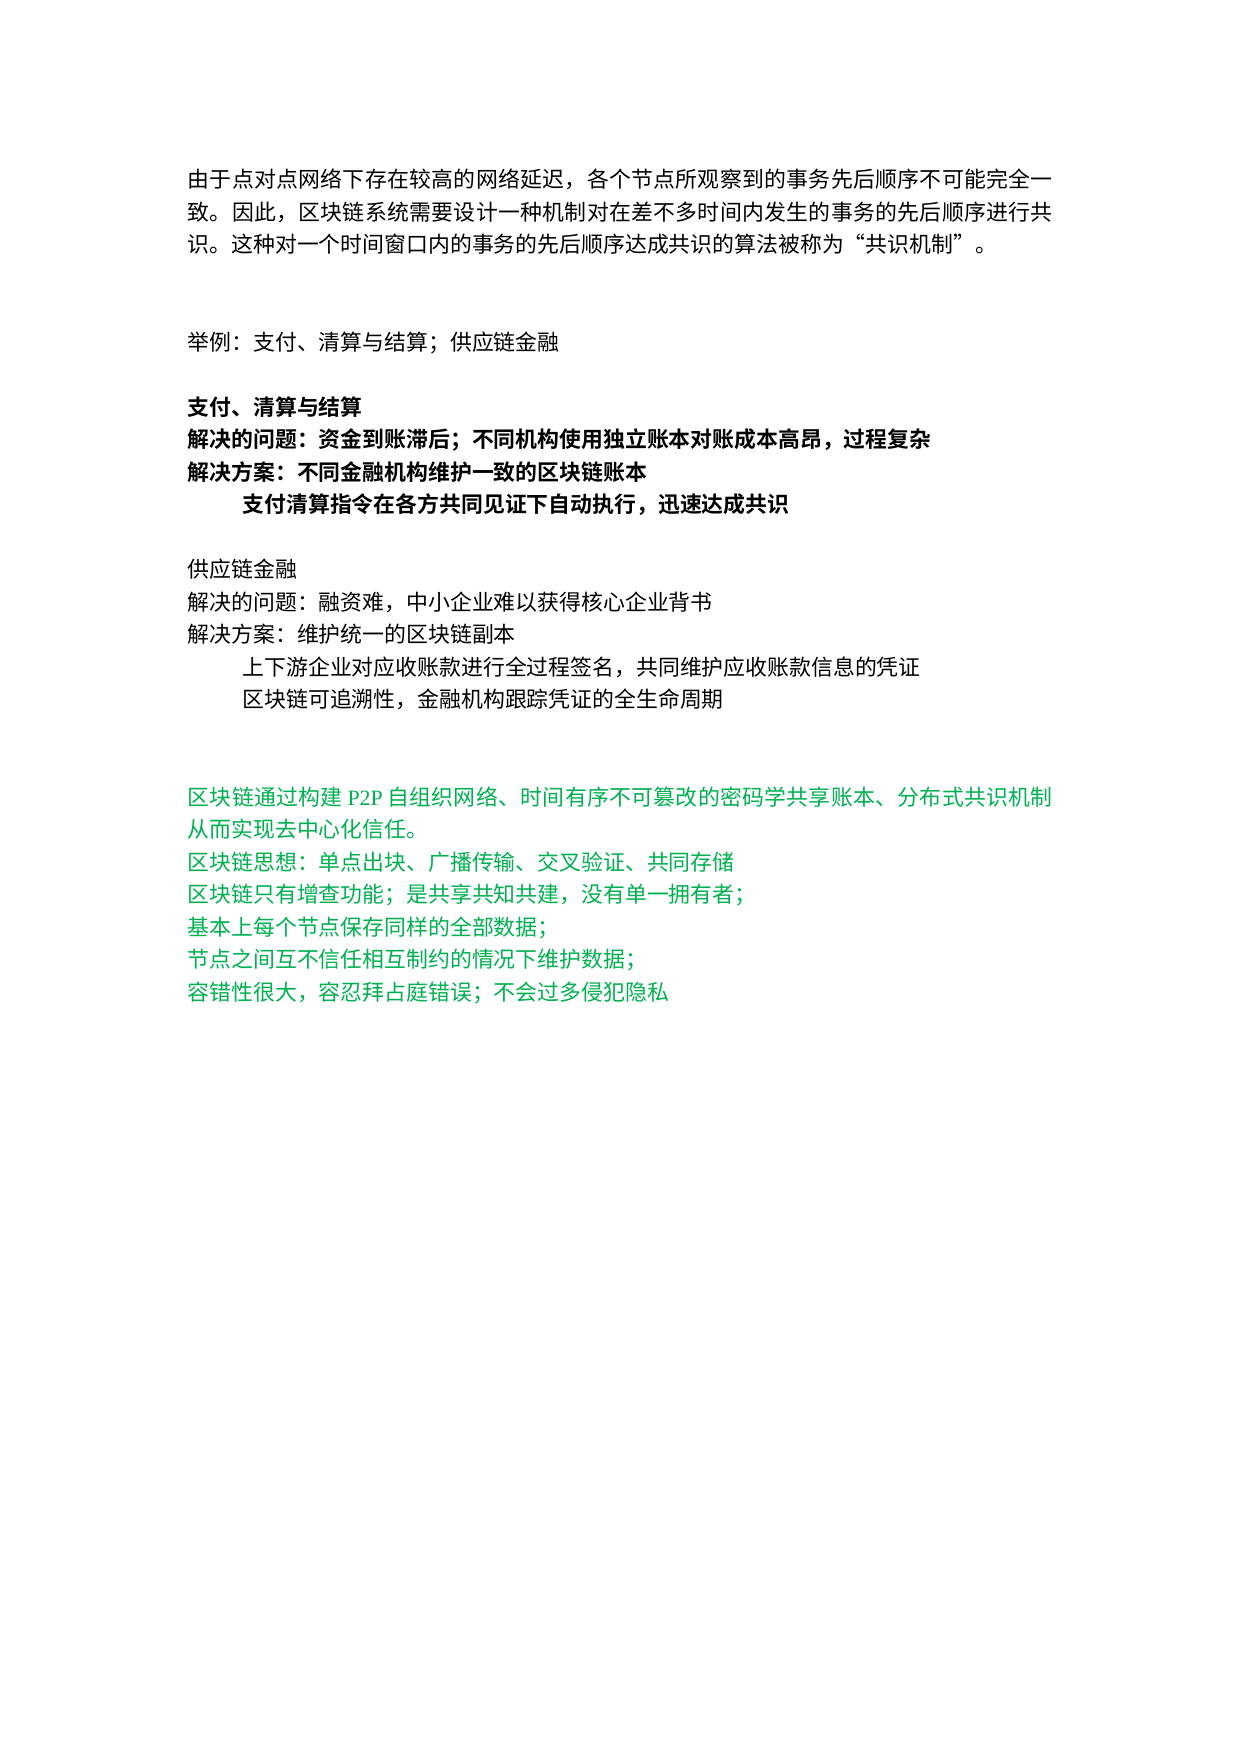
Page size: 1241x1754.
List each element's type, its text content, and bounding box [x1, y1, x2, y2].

text 区块链通过构建P2P自组织网络、时间有序不可篡改的密码学共享账本、分布式共识机制，从而实现去中心化信任。 [187, 779, 1053, 844]
text 举例：支付、清算与结算；供应链金融 [187, 324, 1053, 357]
text 基本上每个节点保存同样的全部数据； [187, 909, 1053, 942]
text 解决的问题：资金到账滞后；不同机构使用独立账本对账成本高昂，过程复杂 [187, 422, 1053, 454]
text 解决方案：不同金融机构维护一致的区块链账本 [187, 454, 1053, 487]
text 支付清算指令在各方共同见证下自动执行，迅速达成共识 [187, 487, 1053, 519]
text 容错性很大，容忍拜占庭错误；不会过多侵犯隐私 [187, 974, 1053, 1007]
text 区块链思想：单点出块、广播传输、交叉验证、共同存储 [187, 844, 1053, 877]
text 上下游企业对应收账款进行全过程签名，共同维护应收账款信息的凭证 [187, 649, 1053, 682]
text 节点之间互不信任相互制约的情况下维护数据； [187, 942, 1053, 974]
text 解决方案：维护统一的区块链副本 [187, 617, 1053, 649]
text 支付、清算与结算 [187, 389, 1053, 422]
text 供应链金融 [187, 552, 1053, 584]
text 由于点对点网络下存在较高的网络延迟，各个节点所观察到的事务先后顺序不可能完全一致。因此，区块链系统需要设计一种机制对在差不多时间内发生的事务的先后顺序进行共识。这种对一个时间窗口内的事务的先后顺序达成共识的算法被称为“共识机制”。 [187, 162, 1053, 259]
text 区块链只有增查功能；是共享共知共建，没有单一拥有者； [187, 877, 1053, 909]
text 解决的问题：融资难，中小企业难以获得核心企业背书 [187, 584, 1053, 617]
text 区块链可追溯性，金融机构跟踪凭证的全生命周期 [187, 682, 1053, 714]
